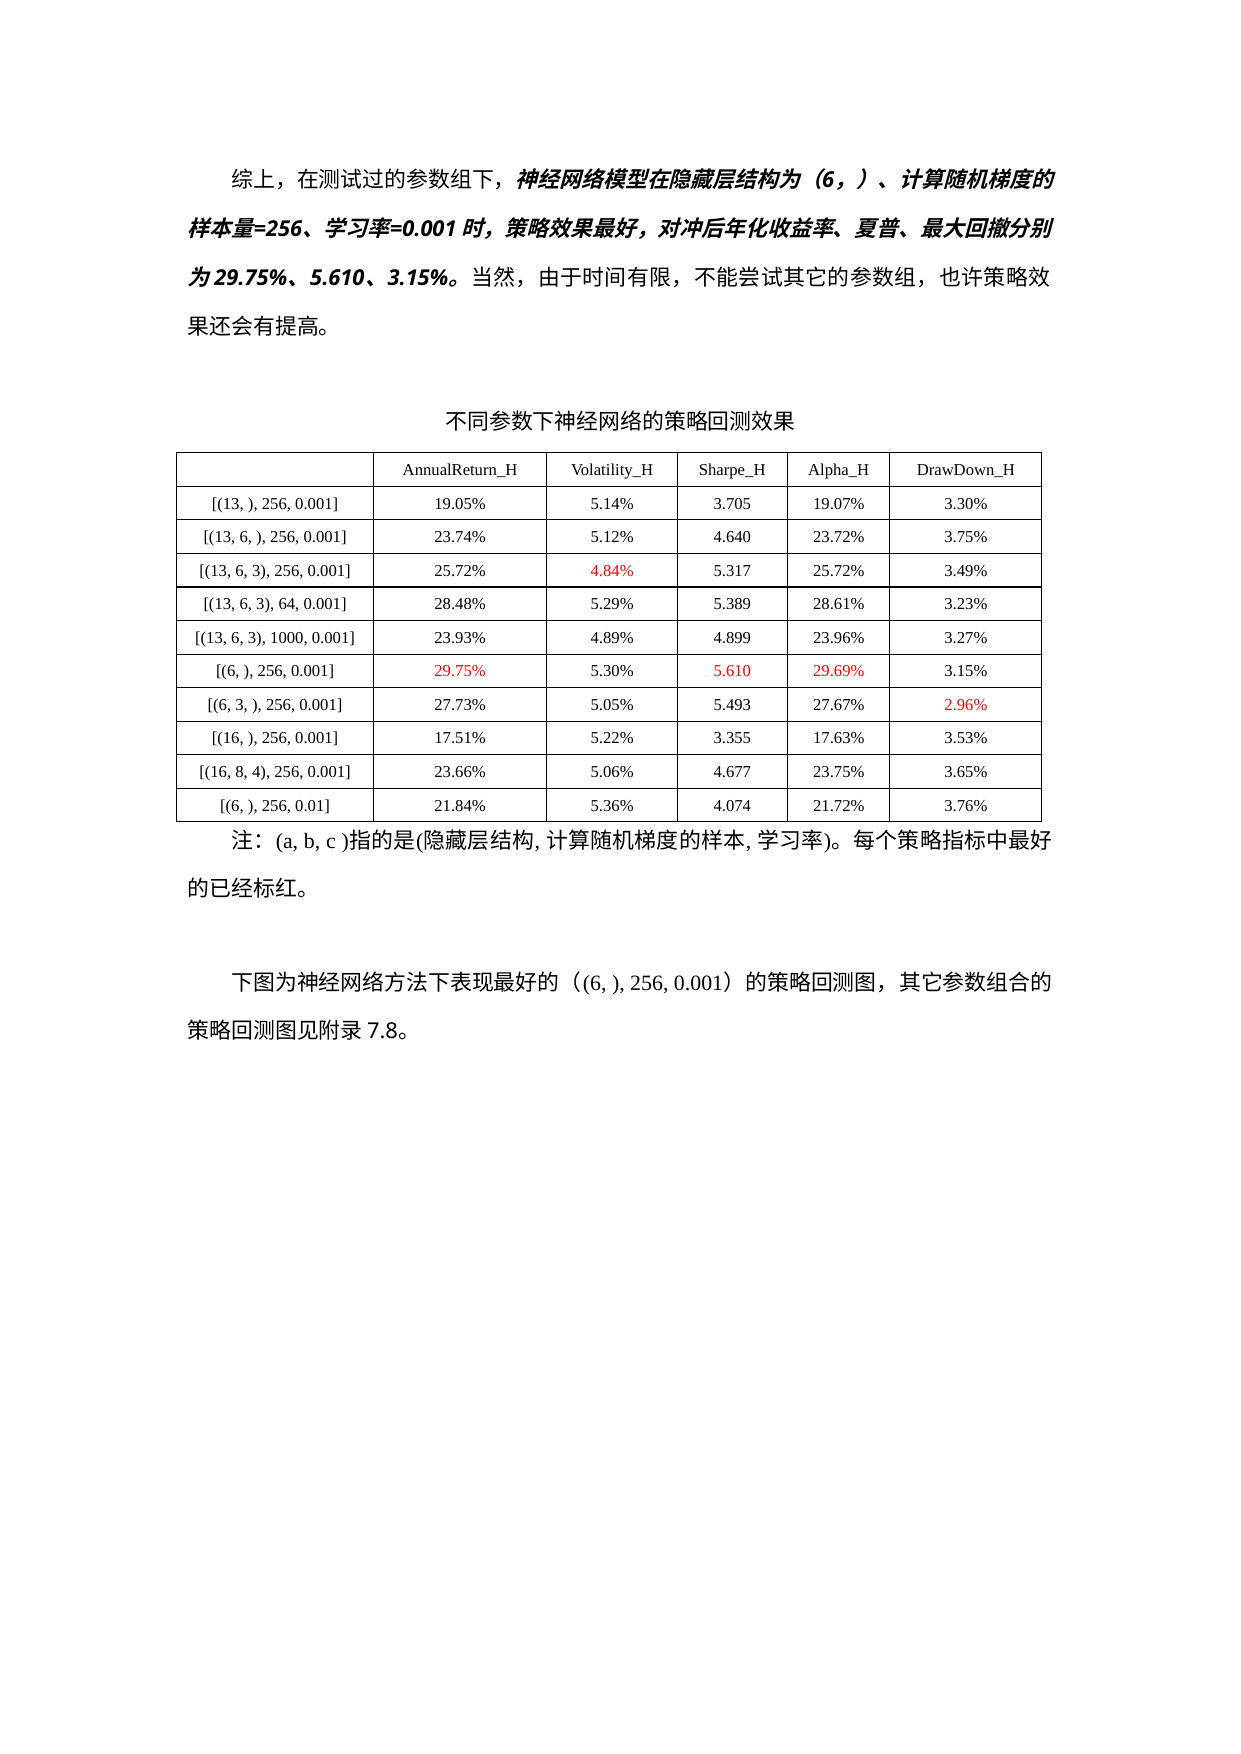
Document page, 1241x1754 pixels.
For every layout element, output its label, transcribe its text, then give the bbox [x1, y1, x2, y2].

table_cell [(6, ), 256, 0.001] [177, 655, 373, 687]
table_cell 3.76% [890, 789, 1041, 821]
table_cell 4.074 [678, 789, 787, 821]
table_cell 2.96% [890, 688, 1041, 721]
table_cell 28.48% [374, 588, 546, 620]
table_cell 23.96% [788, 621, 889, 653]
table_cell 4.899 [678, 621, 787, 653]
table_header Alpha_H [788, 453, 889, 486]
table_cell 23.66% [374, 755, 546, 788]
table_cell 3.15% [890, 655, 1041, 687]
text 不同参数下神经网络的策略回测效果 [187, 404, 1053, 436]
table_cell 3.49% [890, 554, 1041, 586]
table_cell 5.05% [547, 688, 677, 721]
table_cell 4.677 [678, 755, 787, 788]
table_cell 3.23% [890, 588, 1041, 620]
table_cell 5.610 [678, 655, 787, 687]
table_cell 29.69% [788, 655, 889, 687]
table_cell 3.355 [678, 722, 787, 754]
table_cell 5.36% [547, 789, 677, 821]
table_cell [(13, 6, 3), 1000, 0.001] [177, 621, 373, 653]
table_cell 19.07% [788, 487, 889, 519]
table_cell [(13, 6, 3), 64, 0.001] [177, 588, 373, 620]
table_cell 27.73% [374, 688, 546, 721]
table_cell [(6, 3, ), 256, 0.001] [177, 688, 373, 721]
table_header [177, 453, 373, 486]
table_cell 23.74% [374, 520, 546, 553]
table_header AnnualReturn_H [374, 453, 546, 486]
table_cell 25.72% [374, 554, 546, 586]
table_cell 29.75% [374, 655, 546, 687]
table_cell 5.317 [678, 554, 787, 586]
table_cell 3.75% [890, 520, 1041, 553]
table_cell 28.61% [788, 588, 889, 620]
table_header Sharpe_H [678, 453, 787, 486]
table_cell 3.705 [678, 487, 787, 519]
table_header Volatility_H [547, 453, 677, 486]
table_cell 5.30% [547, 655, 677, 687]
text 综上，在测试过的参数组下，神经网络模型在隐藏层结构为（6，）、计算随机梯度的样本量=256、学习率=0.001时，策略效果最好，对冲后年化收益率、夏普、最大回撤分别为29.75%、5.610、3.15%。当然，由于时间有限，不能尝试其它的参数组，也许策略效果还会有提高。 [187, 162, 1053, 341]
text 下图为神经网络方法下表现最好的（(6, ), 256, 0.001）的策略回测图，其它参数组合的策略回测图见附录7.8。 [187, 964, 1053, 1046]
table_cell [(13, 6, ), 256, 0.001] [177, 520, 373, 553]
table_cell 3.27% [890, 621, 1041, 653]
table_cell 17.51% [374, 722, 546, 754]
table_cell 21.84% [374, 789, 546, 821]
table_cell [(16, ), 256, 0.001] [177, 722, 373, 754]
table_cell 3.53% [890, 722, 1041, 754]
table_cell [(13, 6, 3), 256, 0.001] [177, 554, 373, 586]
table_cell 5.389 [678, 588, 787, 620]
table_cell 5.06% [547, 755, 677, 788]
table_cell 19.05% [374, 487, 546, 519]
table_cell 21.72% [788, 789, 889, 821]
table_cell 5.14% [547, 487, 677, 519]
table_cell 5.12% [547, 520, 677, 553]
table_cell 5.493 [678, 688, 787, 721]
text 注：(a, b, c )指的是(隐藏层结构, 计算随机梯度的样本, 学习率)。每个策略指标中最好的已经标红。 [187, 822, 1053, 903]
table_cell 17.63% [788, 722, 889, 754]
table_cell 23.72% [788, 520, 889, 553]
table_cell 25.72% [788, 554, 889, 586]
table_header DrawDown_H [890, 453, 1041, 486]
table_cell 5.29% [547, 588, 677, 620]
table_cell [(16, 8, 4), 256, 0.001] [177, 755, 373, 788]
table_cell [(13, ), 256, 0.001] [177, 487, 373, 519]
table_cell 23.93% [374, 621, 546, 653]
table_cell 4.84% [547, 554, 677, 586]
table_cell 5.22% [547, 722, 677, 754]
table_cell 3.65% [890, 755, 1041, 788]
table_cell 23.75% [788, 755, 889, 788]
table_cell 3.30% [890, 487, 1041, 519]
table_cell 27.67% [788, 688, 889, 721]
table_cell 4.89% [547, 621, 677, 653]
table_cell [(6, ), 256, 0.01] [177, 789, 373, 821]
table_cell 4.640 [678, 520, 787, 553]
